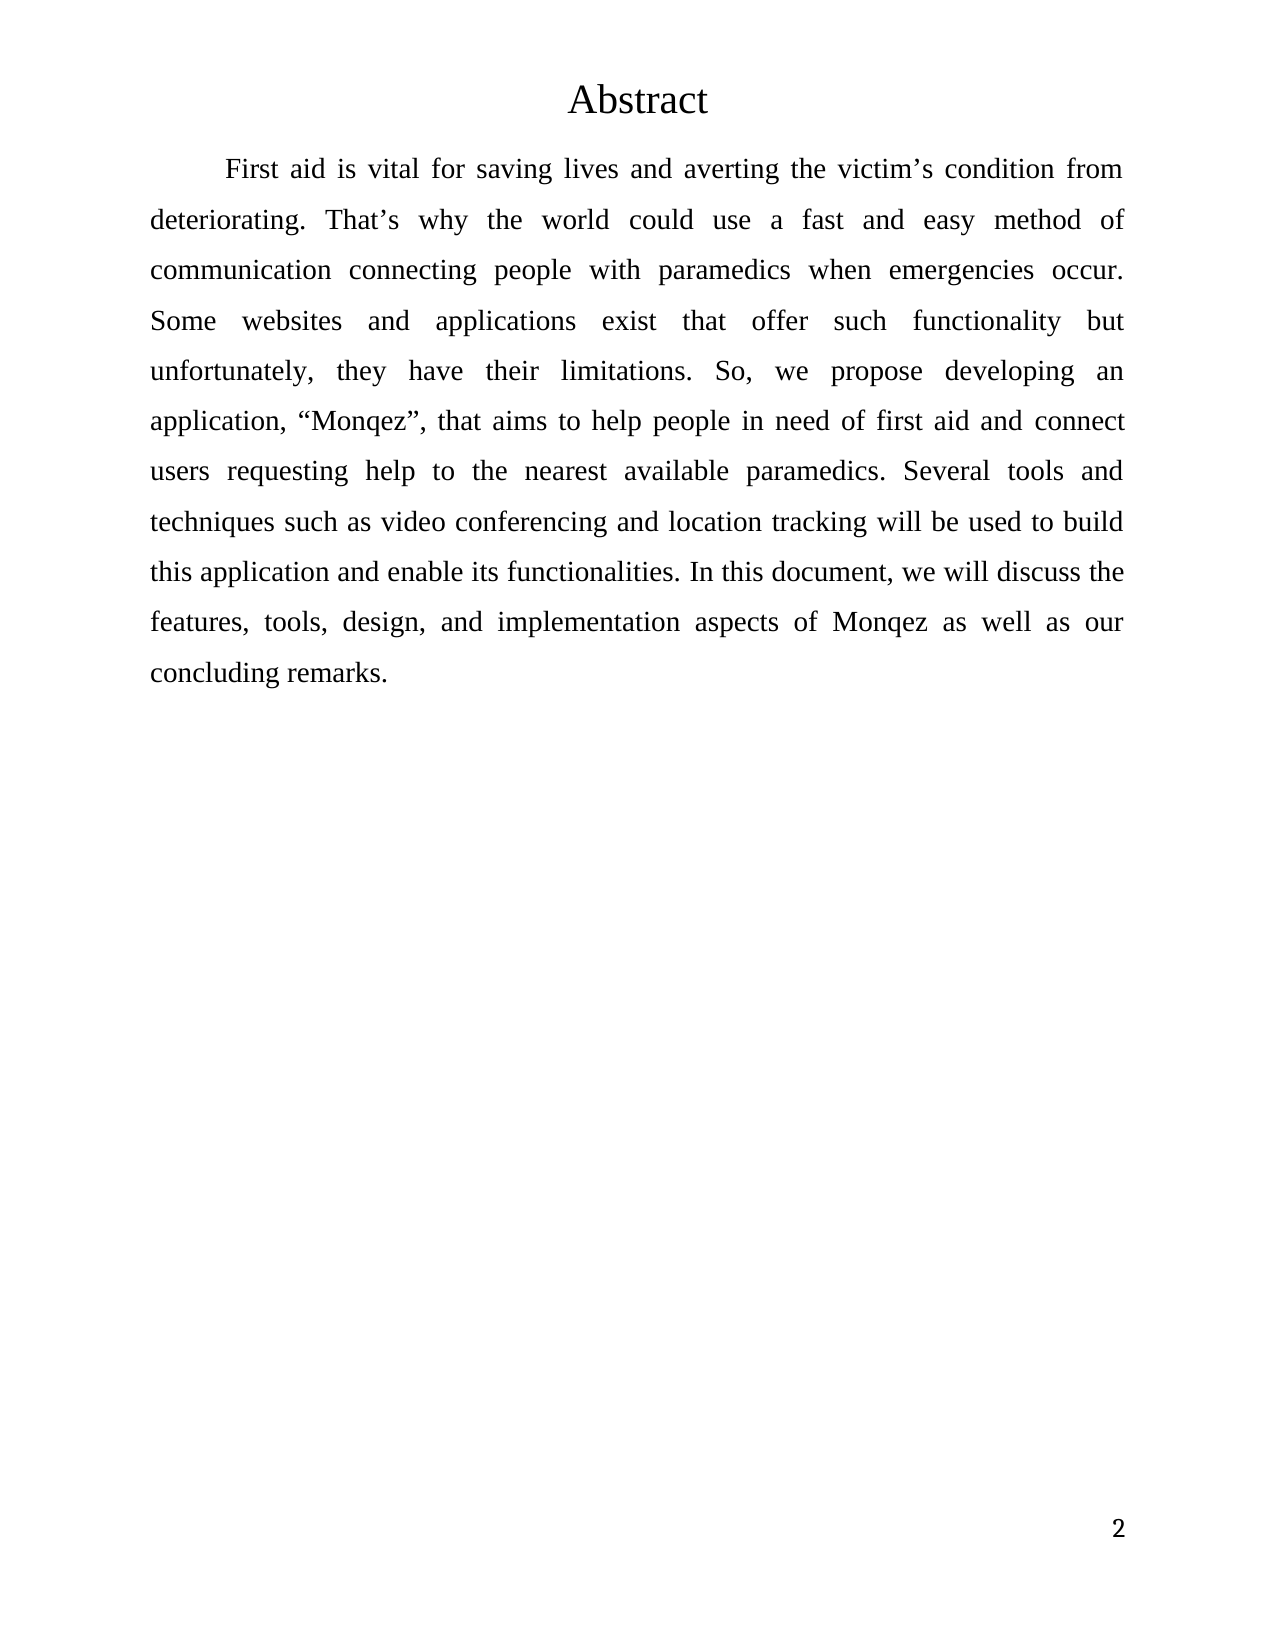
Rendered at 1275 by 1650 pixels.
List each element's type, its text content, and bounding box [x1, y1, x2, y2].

text Abstract [150, 75, 1125, 123]
text First aid is vital for saving lives and averting the victim’s condition from deteriorating. That’s why the world could use a fast and easy method of communication connecting people with paramedics when emergencies occur. Some websites and applications exist that offer such functionality but unfortunately, they have their limitations. So, we propose developing an application, “Monqez”, that aims to help people in need of first aid and connect users requesting help to the nearest available paramedics. Several tools and techniques such as video conferencing and location tracking will be used to build this application and enable its functionalities. In this document, we will discuss the features, tools, design, and implementation aspects of Monqez as well as our concluding remarks. [150, 152, 1125, 688]
